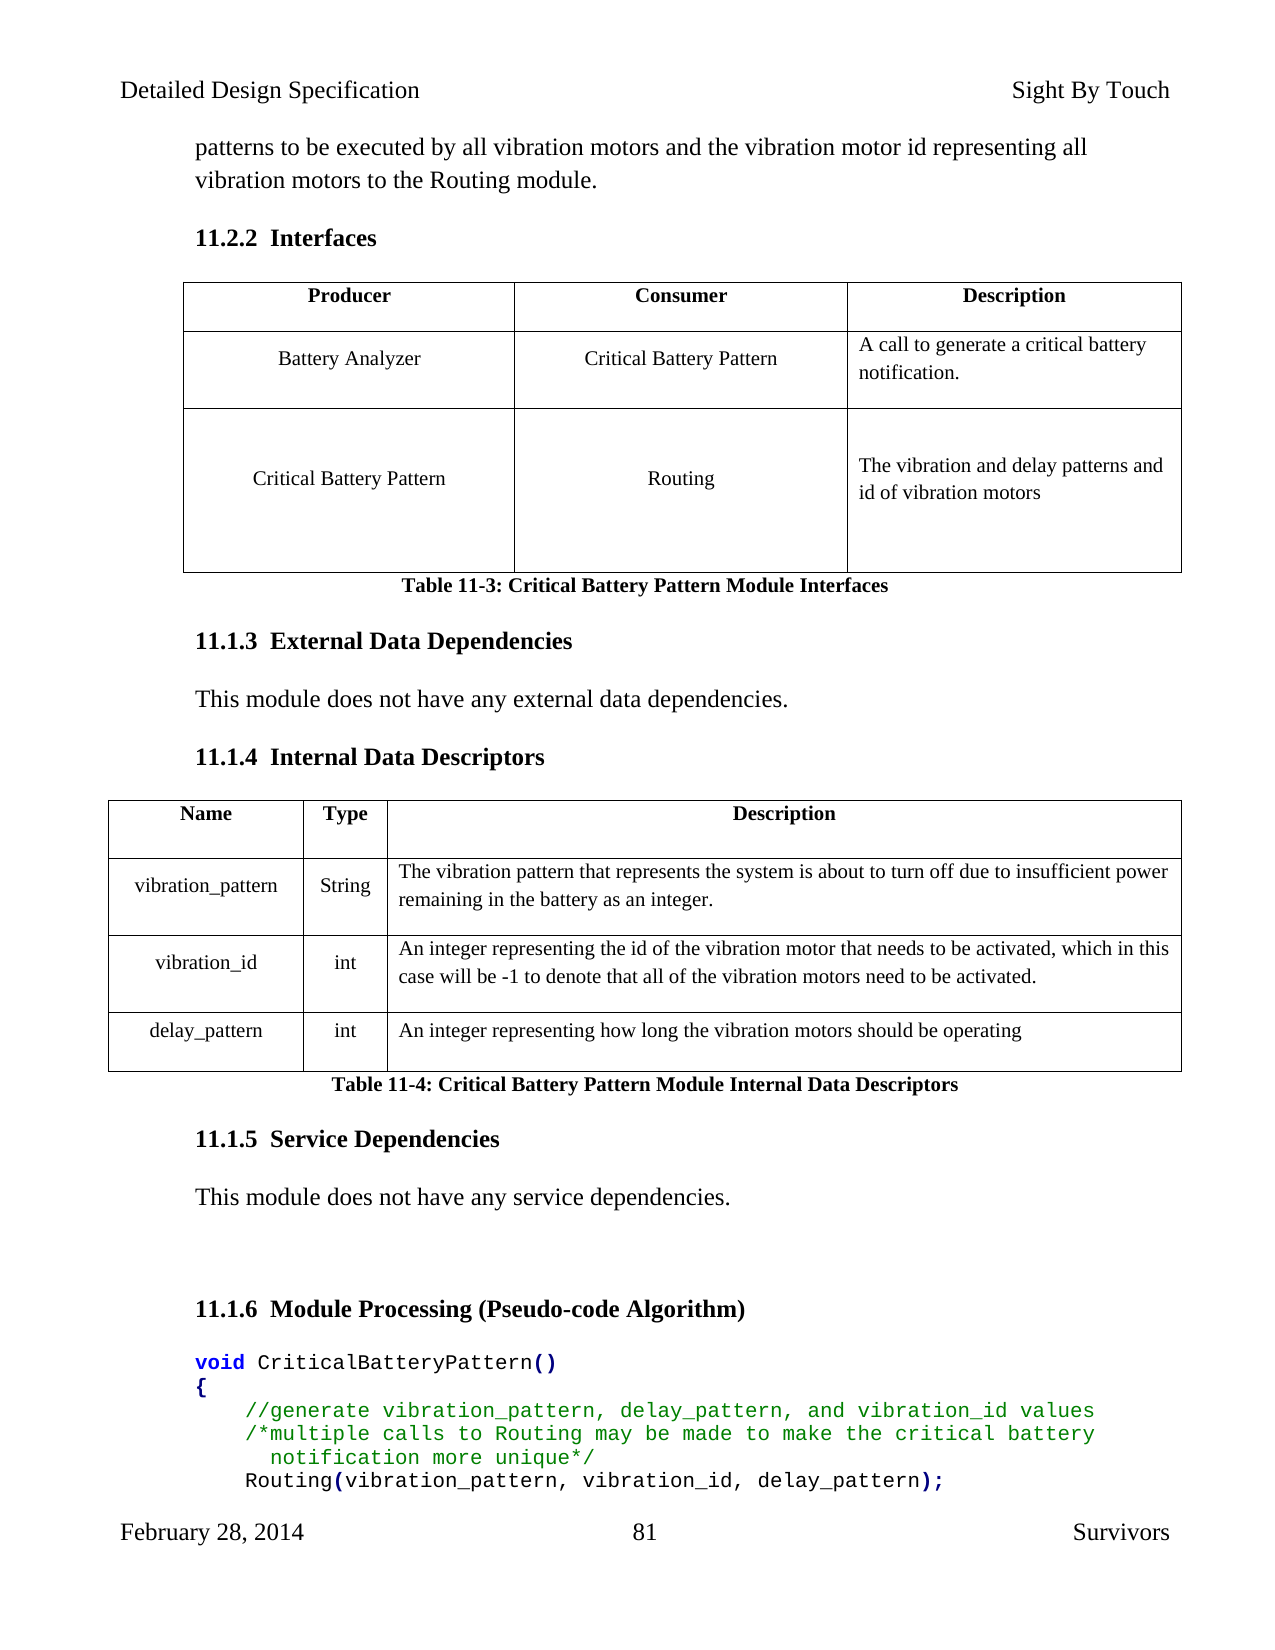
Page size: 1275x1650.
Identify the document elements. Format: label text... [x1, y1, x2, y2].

text { [195, 1376, 1170, 1399]
text /*multiple calls to Routing may be made to make the critical battery notification more unique*/ [195, 1423, 1170, 1471]
subtitle 11.2.2 Interfaces [195, 223, 1170, 252]
subtitle 11.1.5 Service Dependencies [195, 1124, 1170, 1153]
table_cell An integer representing how long the vibration motors should be operating [388, 1013, 1181, 1071]
table_cell int [304, 1013, 387, 1071]
subtitle 11.1.4 Internal Data Descriptors [195, 742, 1170, 771]
table_header Type [304, 801, 387, 858]
table_cell int [304, 936, 387, 1012]
table_cell Routing [515, 409, 847, 572]
text Routing(vibration_pattern, vibration_id, delay_pattern); [195, 1471, 1170, 1494]
table_header Name [109, 801, 303, 858]
text Table 11-4: Critical Battery Pattern Module Internal Data Descriptors [120, 1072, 1170, 1096]
subtitle 11.1.6 Module Processing (Pseudo-code Algorithm) [195, 1294, 1170, 1323]
text This module does not have any external data dependencies. [195, 684, 1170, 712]
table_cell The vibration pattern that represents the system is about to turn off due to insufficient power remaining in the battery as an integer. [388, 859, 1181, 935]
table_cell vibration_pattern [109, 859, 303, 935]
table_cell Battery Analyzer [184, 332, 514, 408]
text This module does not have any service dependencies. [195, 1182, 1170, 1211]
text void CriticalBatteryPattern() [195, 1352, 1170, 1376]
table_cell vibration_id [109, 936, 303, 1012]
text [195, 132, 1170, 194]
table_header Description [848, 283, 1181, 331]
text Table 11-3: Critical Battery Pattern Module Interfaces [120, 573, 1170, 597]
table_cell String [304, 859, 387, 935]
table_cell delay_pattern [109, 1013, 303, 1071]
subtitle 11.1.3 External Data Dependencies [195, 626, 1170, 654]
table_cell A call to generate a critical battery notification. [848, 332, 1181, 408]
table_cell An integer representing the id of the vibration motor that needs to be activated, which in this case will be -1 to denote that all of the vibration motors need to be activated. [388, 936, 1181, 1012]
table_cell The vibration and delay patterns and id of vibration motors [848, 409, 1181, 572]
table_header Producer [184, 283, 514, 331]
table_header Consumer [515, 283, 847, 331]
table_cell Critical Battery Pattern [515, 332, 847, 408]
table_cell Critical Battery Pattern [184, 409, 514, 572]
text //generate vibration_pattern, delay_pattern, and vibration_id values [195, 1399, 1170, 1423]
table_header Description [388, 801, 1181, 858]
